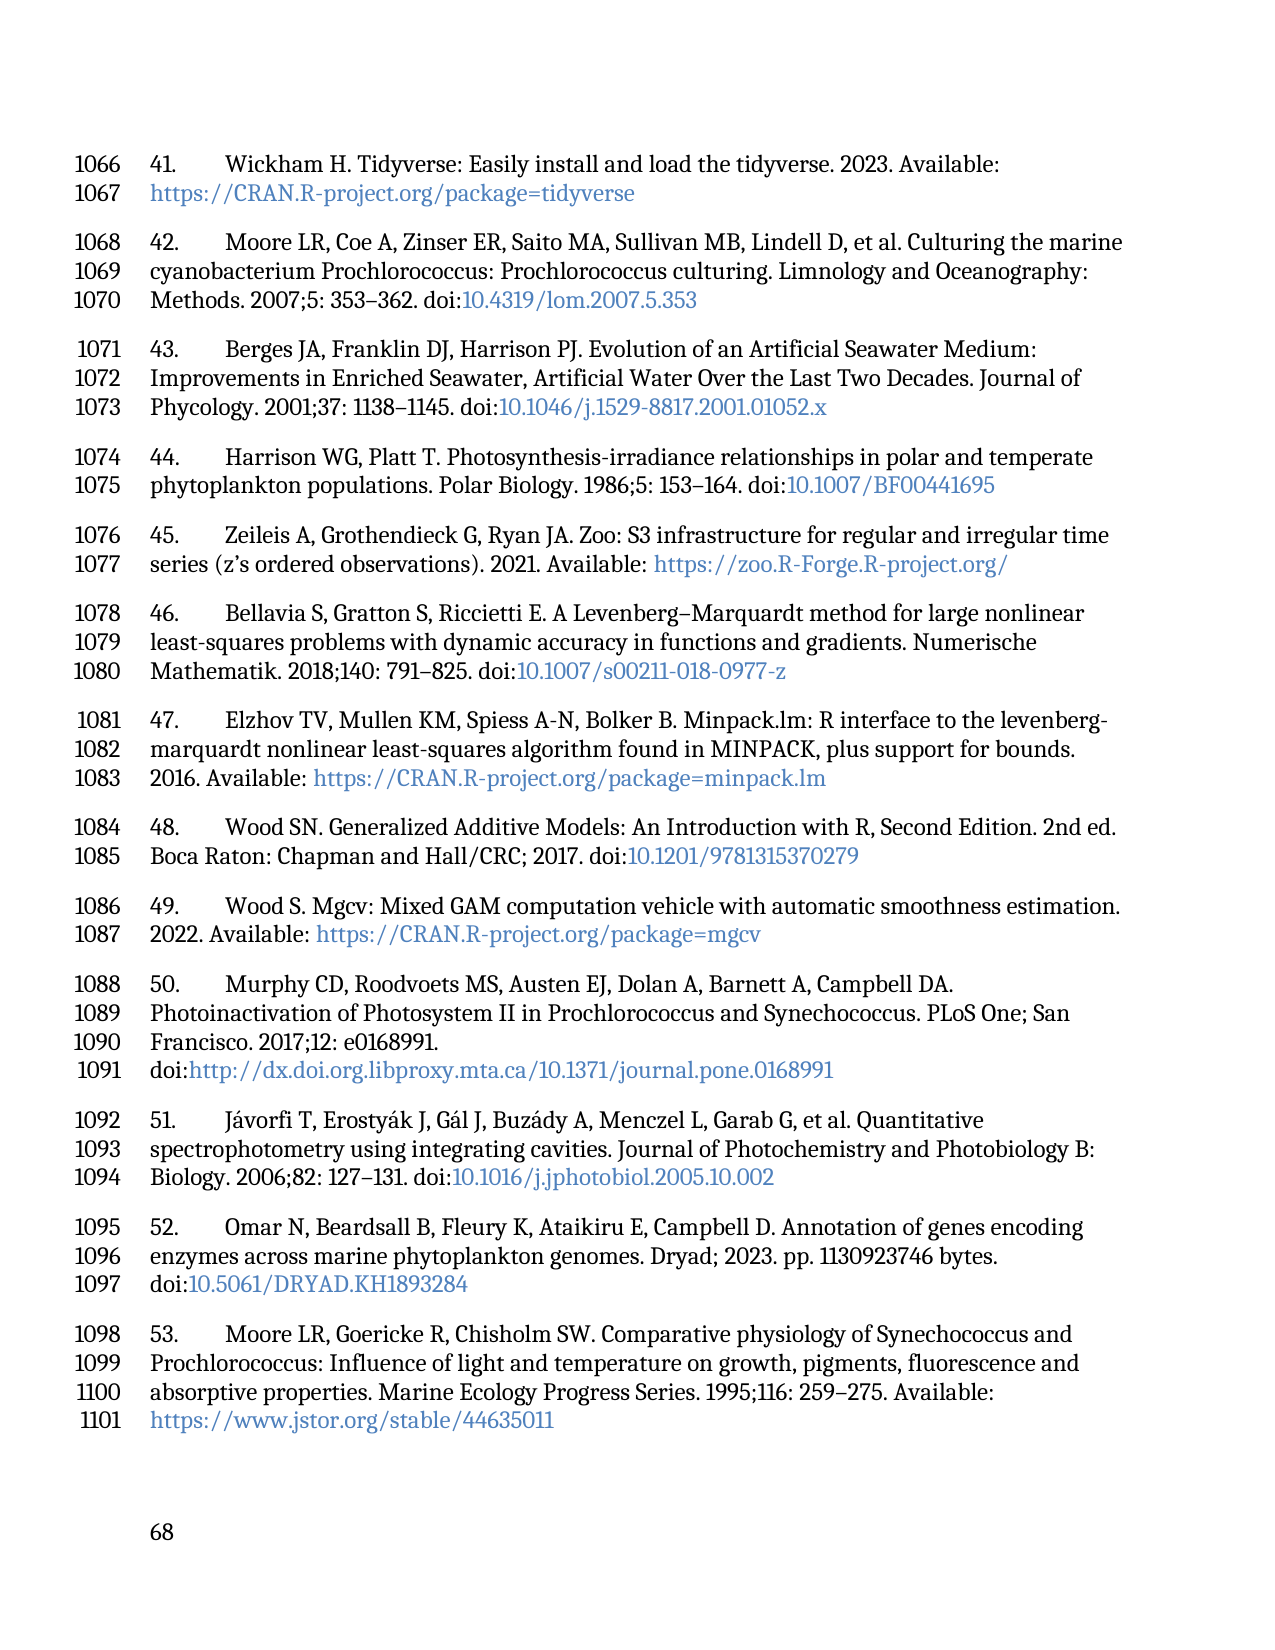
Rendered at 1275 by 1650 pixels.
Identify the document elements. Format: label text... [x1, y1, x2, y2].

text 53. Moore LR, Goericke R, Chisholm SW. Comparative physiology of Synechococcus and Prochlorococcus: Influence of light and temperature on growth, pigments, fluorescence and absorptive properties. Marine Ecology Progress Series. 1995;116: 259–275. Available: https://www.jstor.org/stable/44635011 [150, 1320, 1125, 1435]
text 41. Wickham H. Tidyverse: Easily install and load the tidyverse. 2023. Available: https://CRAN.R-project.org/package=tidyverse [150, 150, 1125, 207]
text 51. Jávorfi T, Erostyák J, Gál J, Buzády A, Menczel L, Garab G, et al. Quantitative spectrophotometry using integrating cavities. Journal of Photochemistry and Photobiology B: Biology. 2006;82: 127–131. doi:10.1016/j.jphotobiol.2005.10.002 [150, 1106, 1125, 1192]
text 49. Wood S. Mgcv: Mixed GAM computation vehicle with automatic smoothness estimation. 2022. Available: https://CRAN.R-project.org/package=mgcv [150, 892, 1125, 949]
text 50. Murphy CD, Roodvoets MS, Austen EJ, Dolan A, Barnett A, Campbell DA. Photoinactivation of Photosystem II in Prochlorococcus and Synechococcus. PLoS One; San Francisco. 2017;12: e0168991. doi:http://dx.doi.org.libproxy.mta.ca/10.1371/journal.pone.0168991 [150, 970, 1125, 1085]
text 52. Omar N, Beardsall B, Fleury K, Ataikiru E, Campbell D. Annotation of genes encoding enzymes across marine phytoplankton genomes. Dryad; 2023. pp. 1130923746 bytes. doi:10.5061/DRYAD.KH1893284 [150, 1213, 1125, 1299]
text 45. Zeileis A, Grothendieck G, Ryan JA. Zoo: S3 infrastructure for regular and irregular time series (z’s ordered observations). 2021. Available: https://zoo.R-Forge.R-project.org/ [150, 521, 1125, 578]
text 44. Harrison WG, Platt T. Photosynthesis-irradiance relationships in polar and temperate phytoplankton populations. Polar Biology. 1986;5: 153–164. doi:10.1007/BF00441695 [150, 442, 1125, 500]
text 46. Bellavia S, Gratton S, Riccietti E. A Levenberg–Marquardt method for large nonlinear least-squares problems with dynamic accuracy in functions and gradients. Numerische Mathematik. 2018;140: 791–825. doi:10.1007/s00211-018-0977-z [150, 599, 1125, 685]
text 42. Moore LR, Coe A, Zinser ER, Saito MA, Sullivan MB, Lindell D, et al. Culturing the marine cyanobacterium Prochlorococcus: Prochlorococcus culturing. Limnology and Oceanography: Methods. 2007;5: 353–362. doi:10.4319/lom.2007.5.353 [150, 228, 1125, 314]
text 48. Wood SN. Generalized Additive Models: An Introduction with R, Second Edition. 2nd ed. Boca Raton: Chapman and Hall/CRC; 2017. doi:10.1201/9781315370279 [150, 813, 1125, 871]
text 47. Elzhov TV, Mullen KM, Spiess A-N, Bolker B. Minpack.lm: R interface to the levenberg-marquardt nonlinear least-squares algorithm found in MINPACK, plus support for bounds. 2016. Available: https://CRAN.R-project.org/package=minpack.lm [150, 706, 1125, 792]
text 43. Berges JA, Franklin DJ, Harrison PJ. Evolution of an Artificial Seawater Medium: Improvements in Enriched Seawater, Artificial Water Over the Last Two Decades. Journal of Phycology. 2001;37: 1138–1145. doi:10.1046/j.1529-8817.2001.01052.x [150, 335, 1125, 422]
